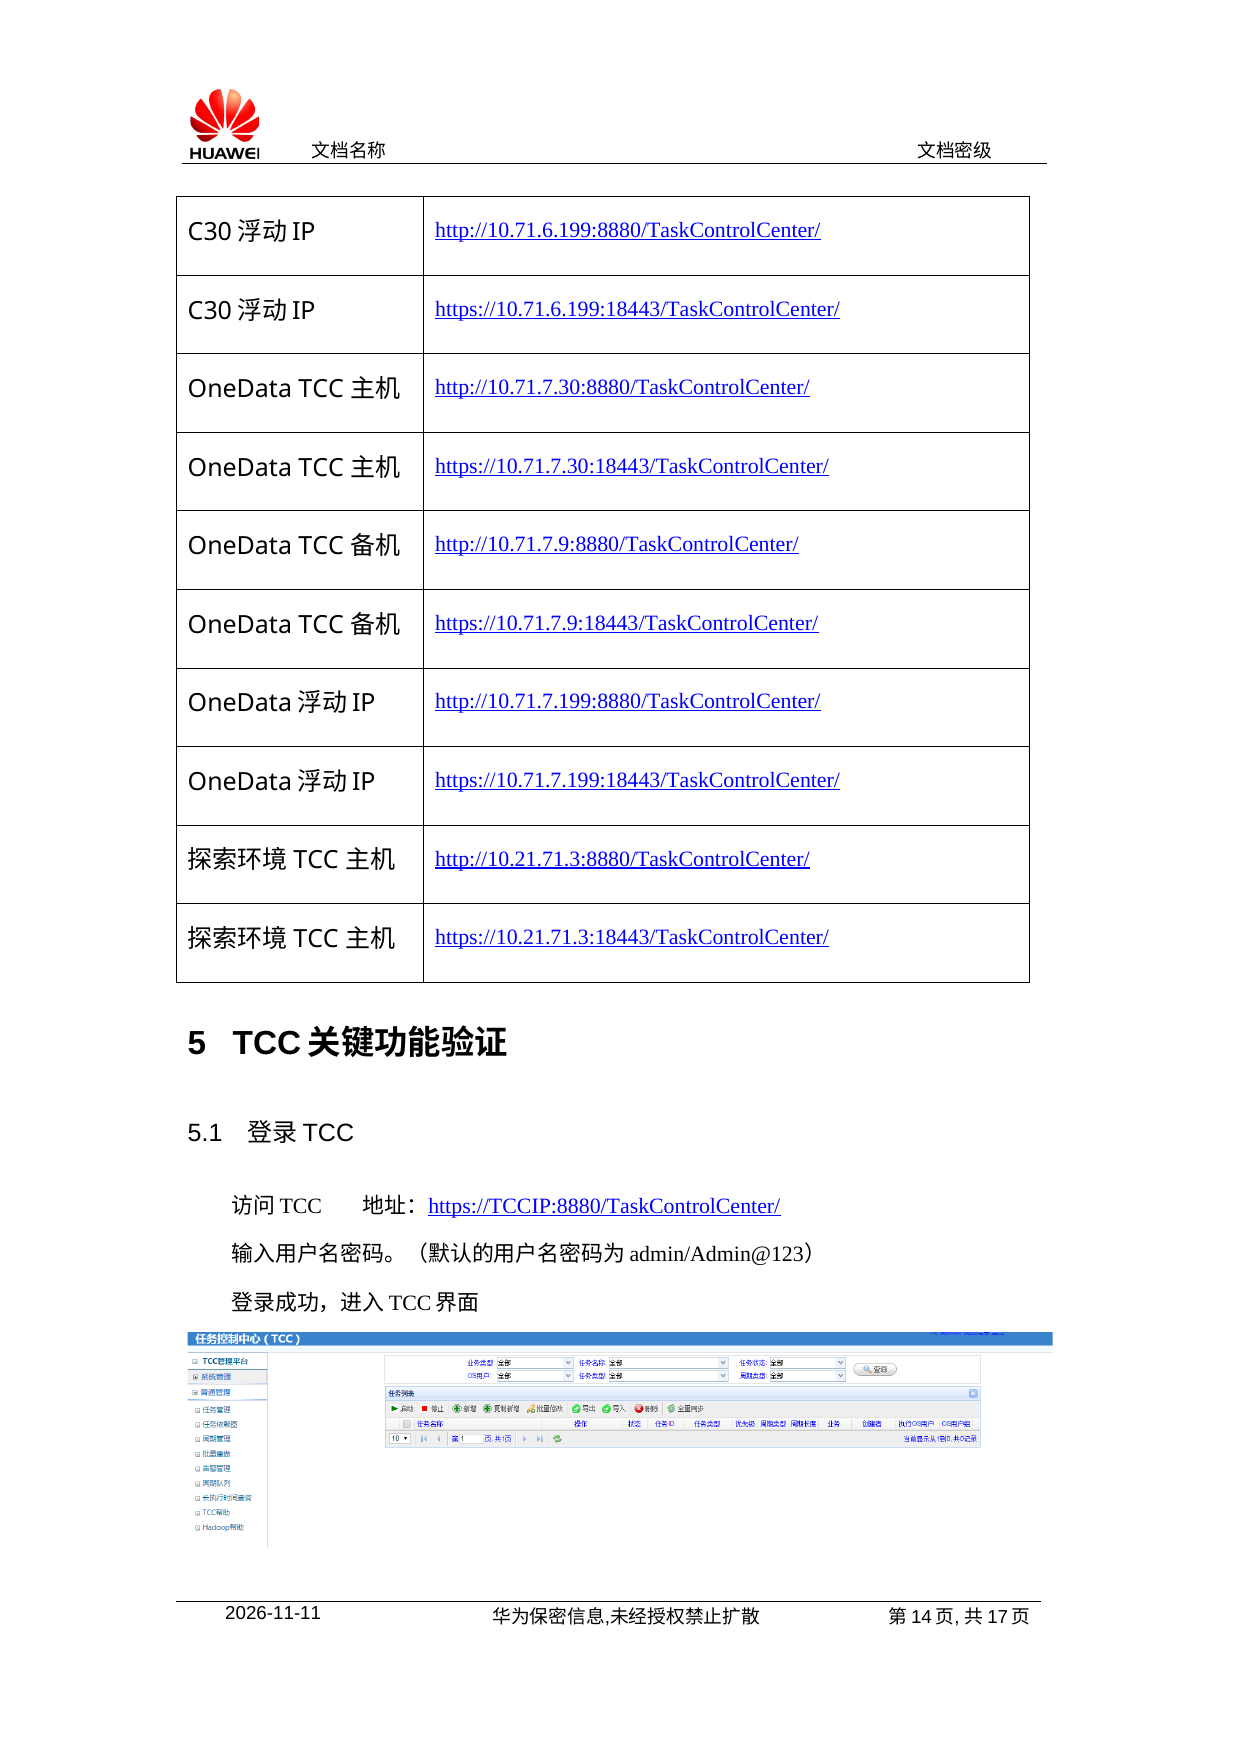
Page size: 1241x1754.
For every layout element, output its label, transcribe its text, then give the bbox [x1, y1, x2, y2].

table_cell https://10.71.7.199:18443/TaskControlCenter/ [424, 747, 1029, 824]
table_cell http://10.71.7.30:8880/TaskControlCenter/ [424, 354, 1029, 432]
table_cell OneData TCC 备机 [177, 590, 423, 667]
table_cell https://10.71.7.30:18443/TaskControlCenter/ [424, 433, 1029, 510]
table_cell 探索环境 TCC 主机 [177, 826, 423, 903]
table_cell https://10.71.6.199:18443/TaskControlCenter/ [424, 276, 1029, 353]
table_cell https://10.71.7.9:18443/TaskControlCenter/ [424, 590, 1029, 667]
table_cell OneData TCC 备机 [177, 511, 423, 589]
table_cell OneData浮动IP [177, 669, 423, 746]
table_cell C30浮动IP [177, 276, 423, 353]
table_cell http://10.71.6.199:8880/TaskControlCenter/ [424, 197, 1029, 275]
table_cell 探索环境 TCC 主机 [177, 904, 423, 982]
table_cell https://10.21.71.3:18443/TaskControlCenter/ [424, 904, 1029, 982]
table_cell http://10.21.71.3:8880/TaskControlCenter/ [424, 826, 1029, 903]
picture [187, 1332, 1053, 1547]
table_cell http://10.71.7.9:8880/TaskControlCenter/ [424, 511, 1029, 589]
table_cell OneData TCC 主机 [177, 354, 423, 432]
table_cell OneData TCC 主机 [177, 433, 423, 510]
text 输入用户名密码。（默认的用户名密码为admin/Admin@123） [187, 1236, 1053, 1268]
text 访问TCC 地址：https://TCCIP:8880/TaskControlCenter/ [187, 1188, 1053, 1220]
picture [190, 89, 260, 159]
table_cell http://10.71.7.199:8880/TaskControlCenter/ [424, 669, 1029, 746]
text 登录成功，进入TCC界面 [187, 1284, 1053, 1317]
subtitle TCC关键功能验证 [187, 1008, 1053, 1073]
table_cell C30浮动IP [177, 197, 423, 275]
table_cell OneData浮动IP [177, 747, 423, 824]
subtitle 登录TCC [187, 1098, 1053, 1163]
